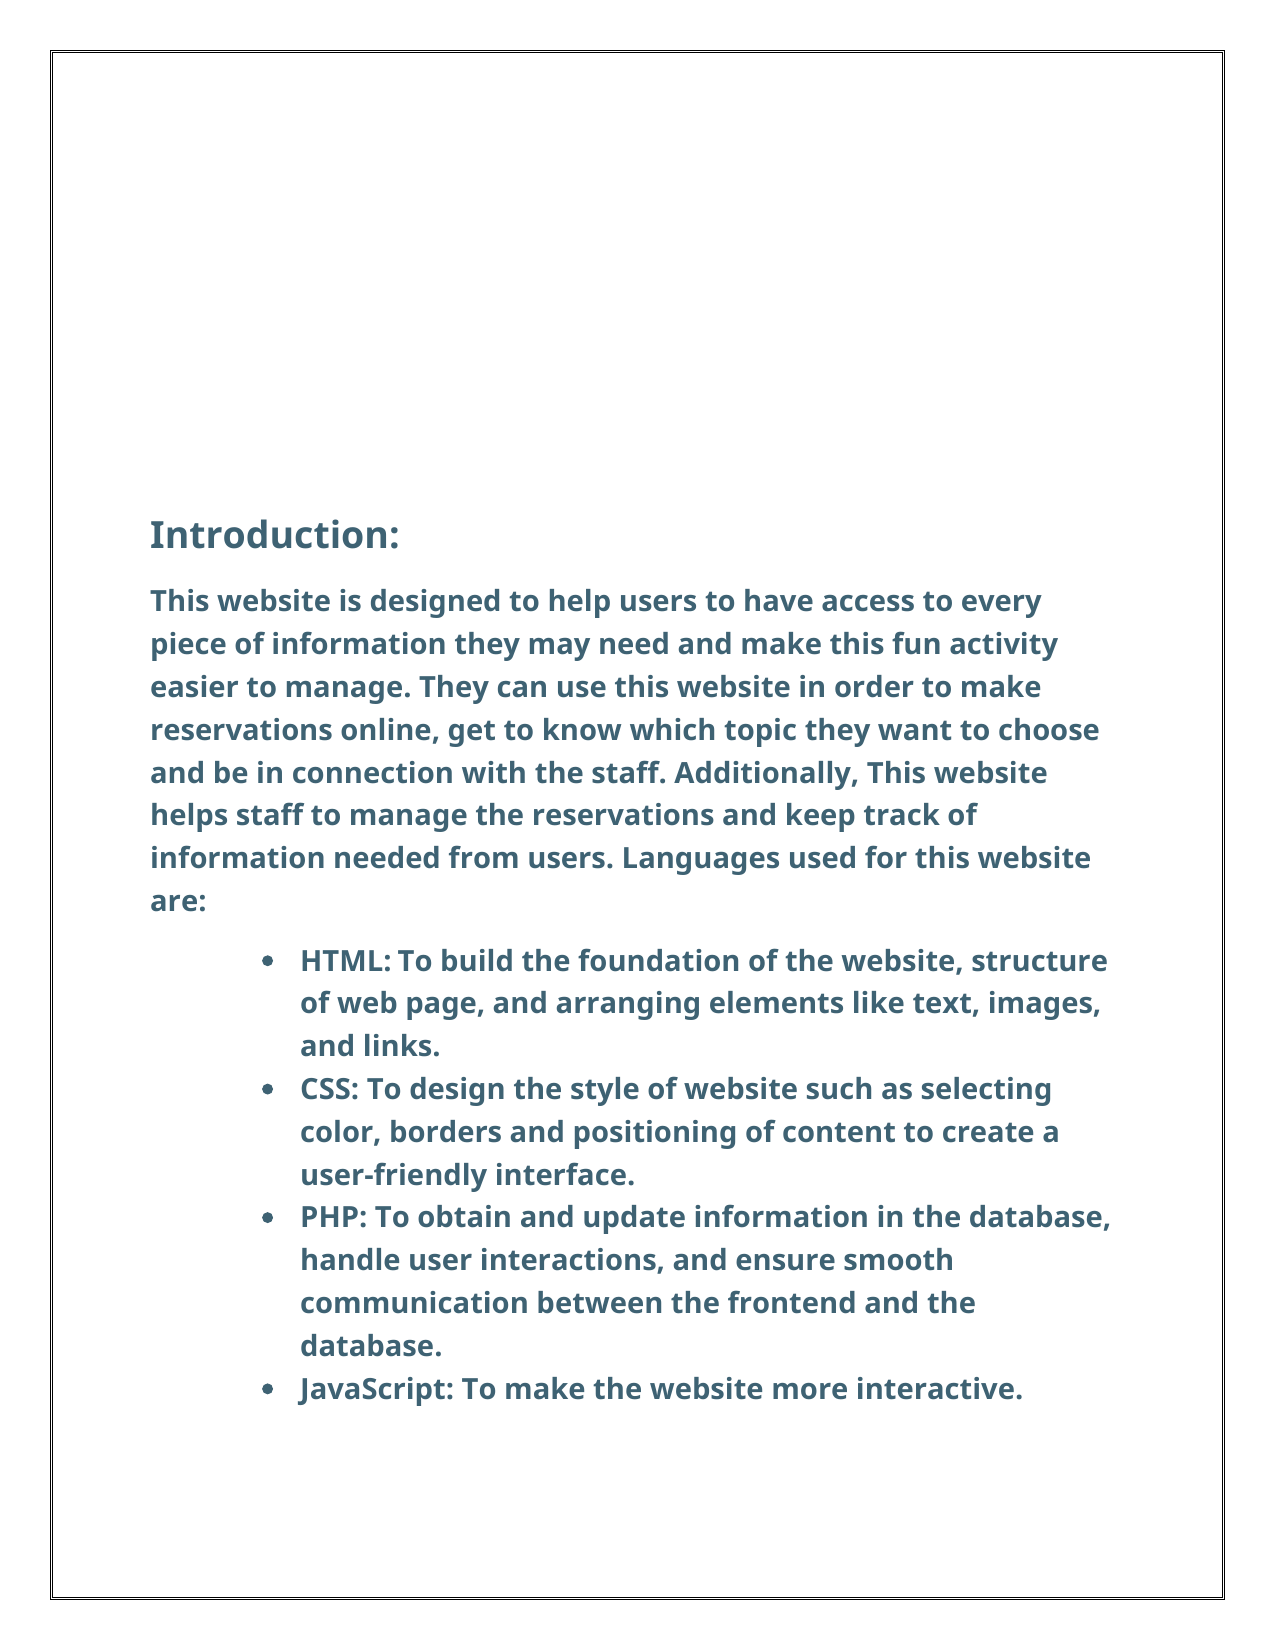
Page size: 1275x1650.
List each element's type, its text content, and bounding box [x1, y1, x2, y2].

list HTML: To build the foundation of the website, structure of web page, and arranging elements like text, images, and links. [262, 940, 1125, 1065]
list CSS: To design the style of website such as selecting color, borders and positioning of content to create a user-friendly interface. [262, 1068, 1125, 1193]
text This website is designed to help users to have access to every piece of information they may need and make this fun activity easier to manage. They can use this website in order to make reservations online, get to know which topic they want to choose and be in connection with the staff. Additionally, This website helps staff to manage the reservations and keep track of information needed from users. Languages used for this website are: [150, 581, 1125, 920]
list JavaScript: To make the website more interactive. [262, 1368, 1125, 1408]
text Introduction: [150, 509, 1125, 560]
list PHP: To obtain and update information in the database, handle user interactions, and ensure smooth communication between the frontend and the database. [262, 1197, 1125, 1365]
